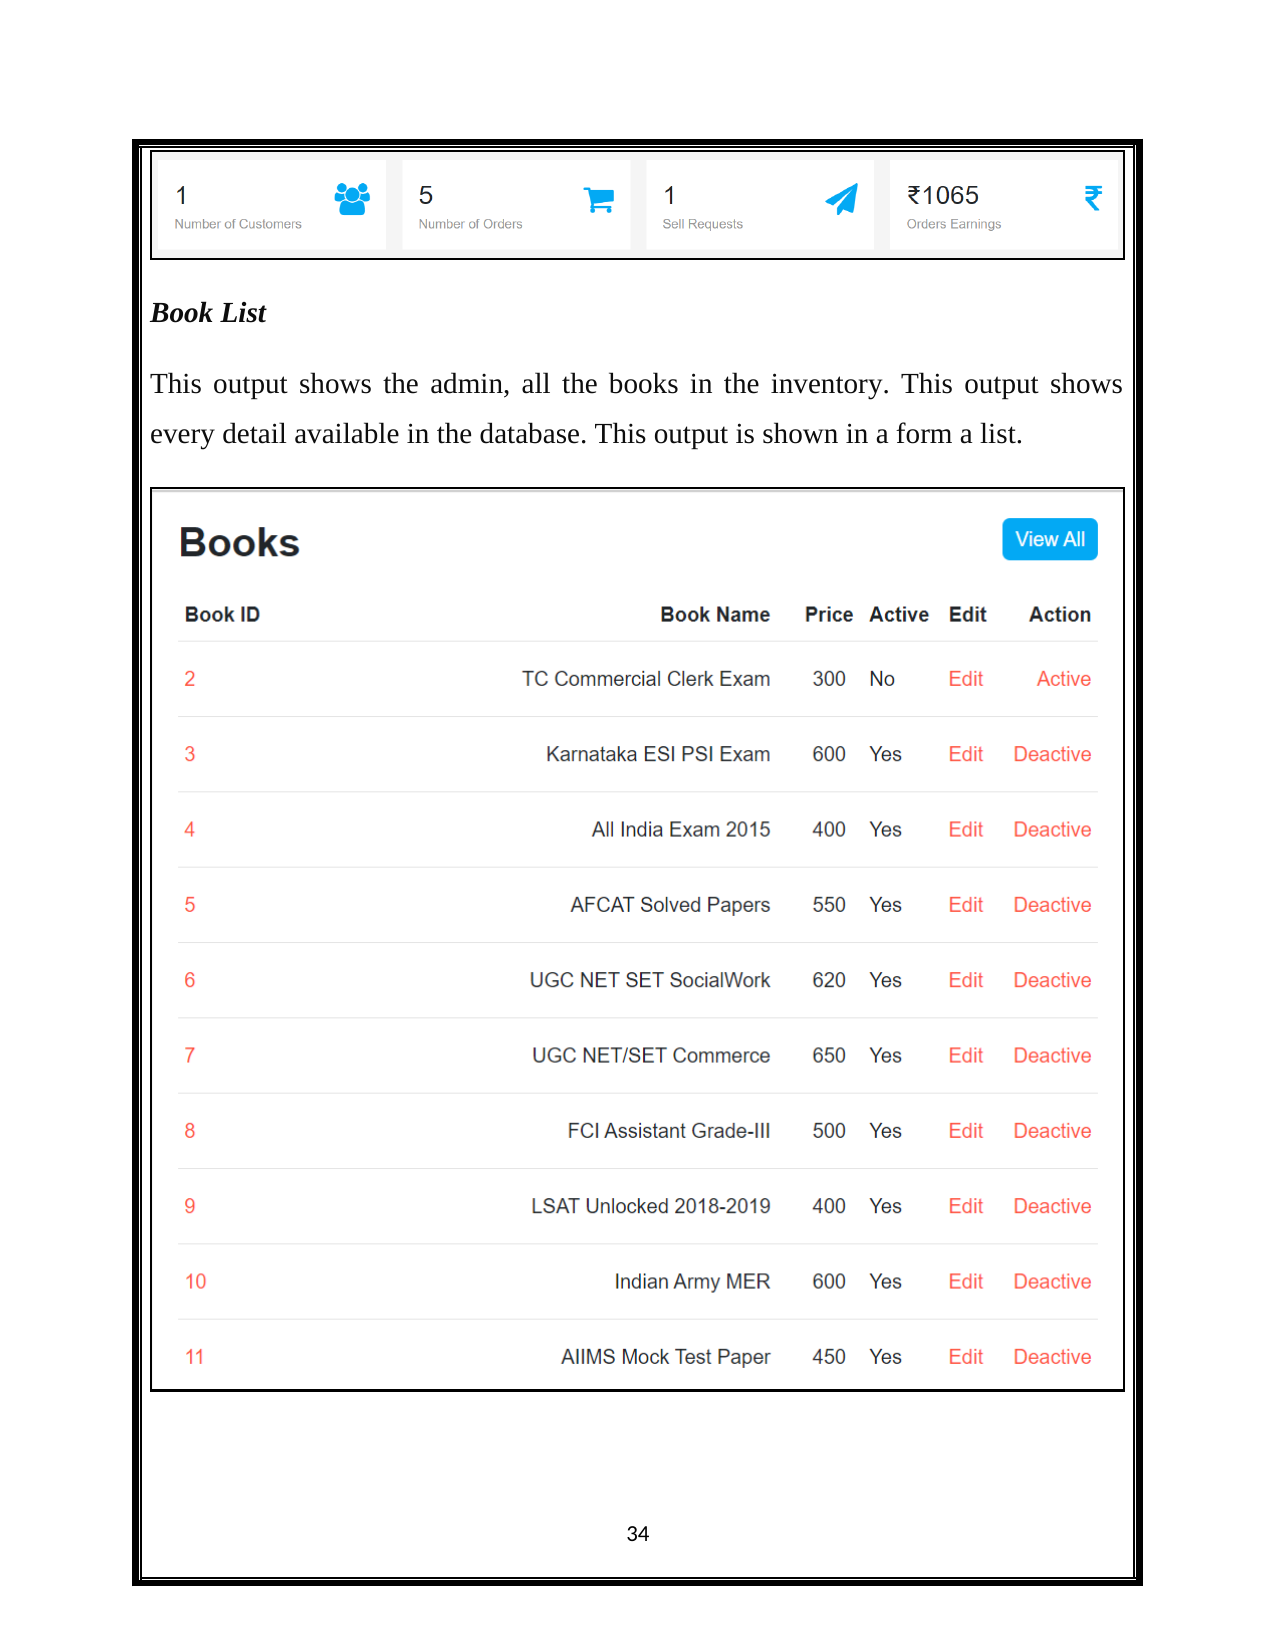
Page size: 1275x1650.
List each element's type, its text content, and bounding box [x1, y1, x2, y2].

text This output shows the admin, all the books in the inventory. This output shows every detail available in the database. This output is shown in a form a list. [150, 366, 1125, 450]
text Book List [150, 295, 1125, 328]
picture [152, 152, 1123, 258]
picture [152, 489, 1123, 1389]
